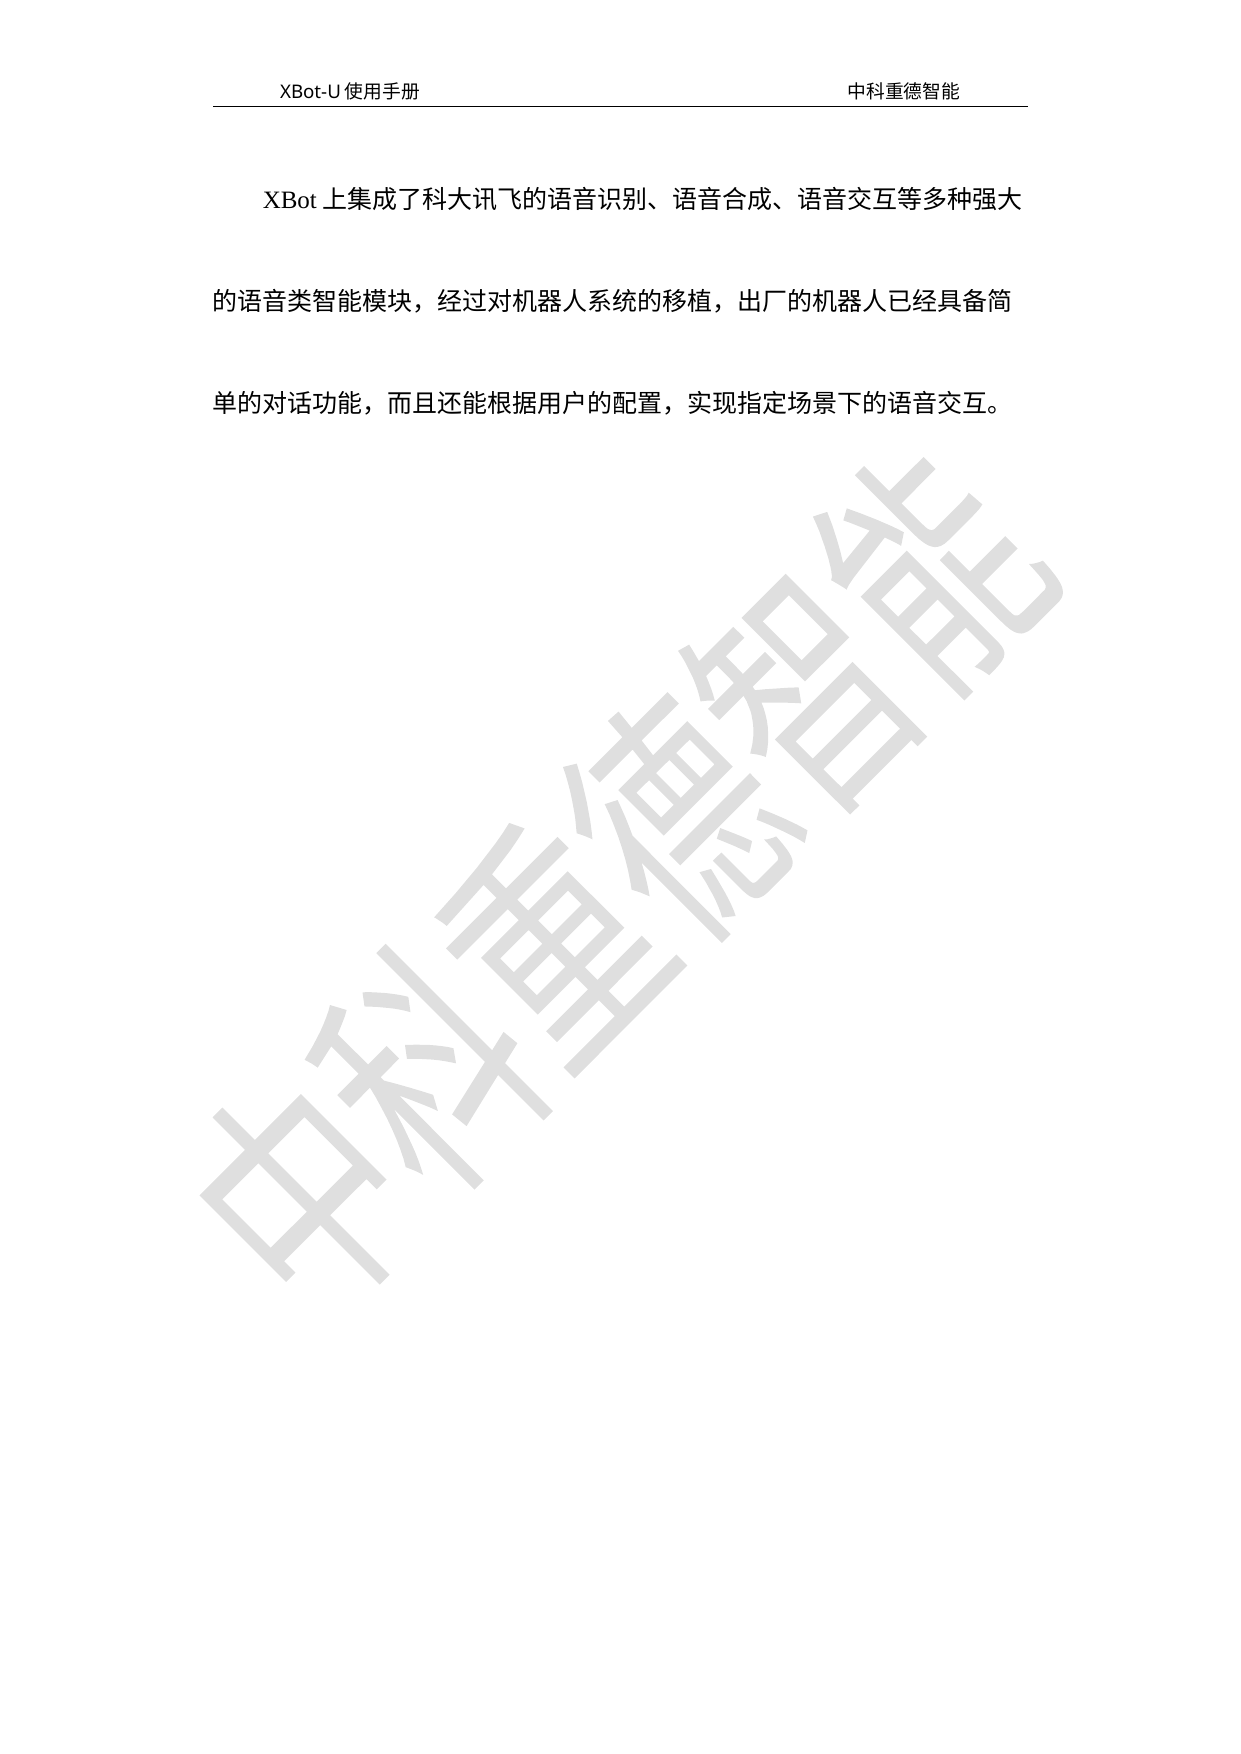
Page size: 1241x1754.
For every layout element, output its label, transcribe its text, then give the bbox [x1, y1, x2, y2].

text XBot上集成了科大讯飞的语音识别、语音合成、语音交互等多种强大的语音类智能模块，经过对机器人系统的移植，出厂的机器人已经具备简单的对话功能，而且还能根据用户的配置，实现指定场景下的语音交互。 [212, 164, 1028, 436]
